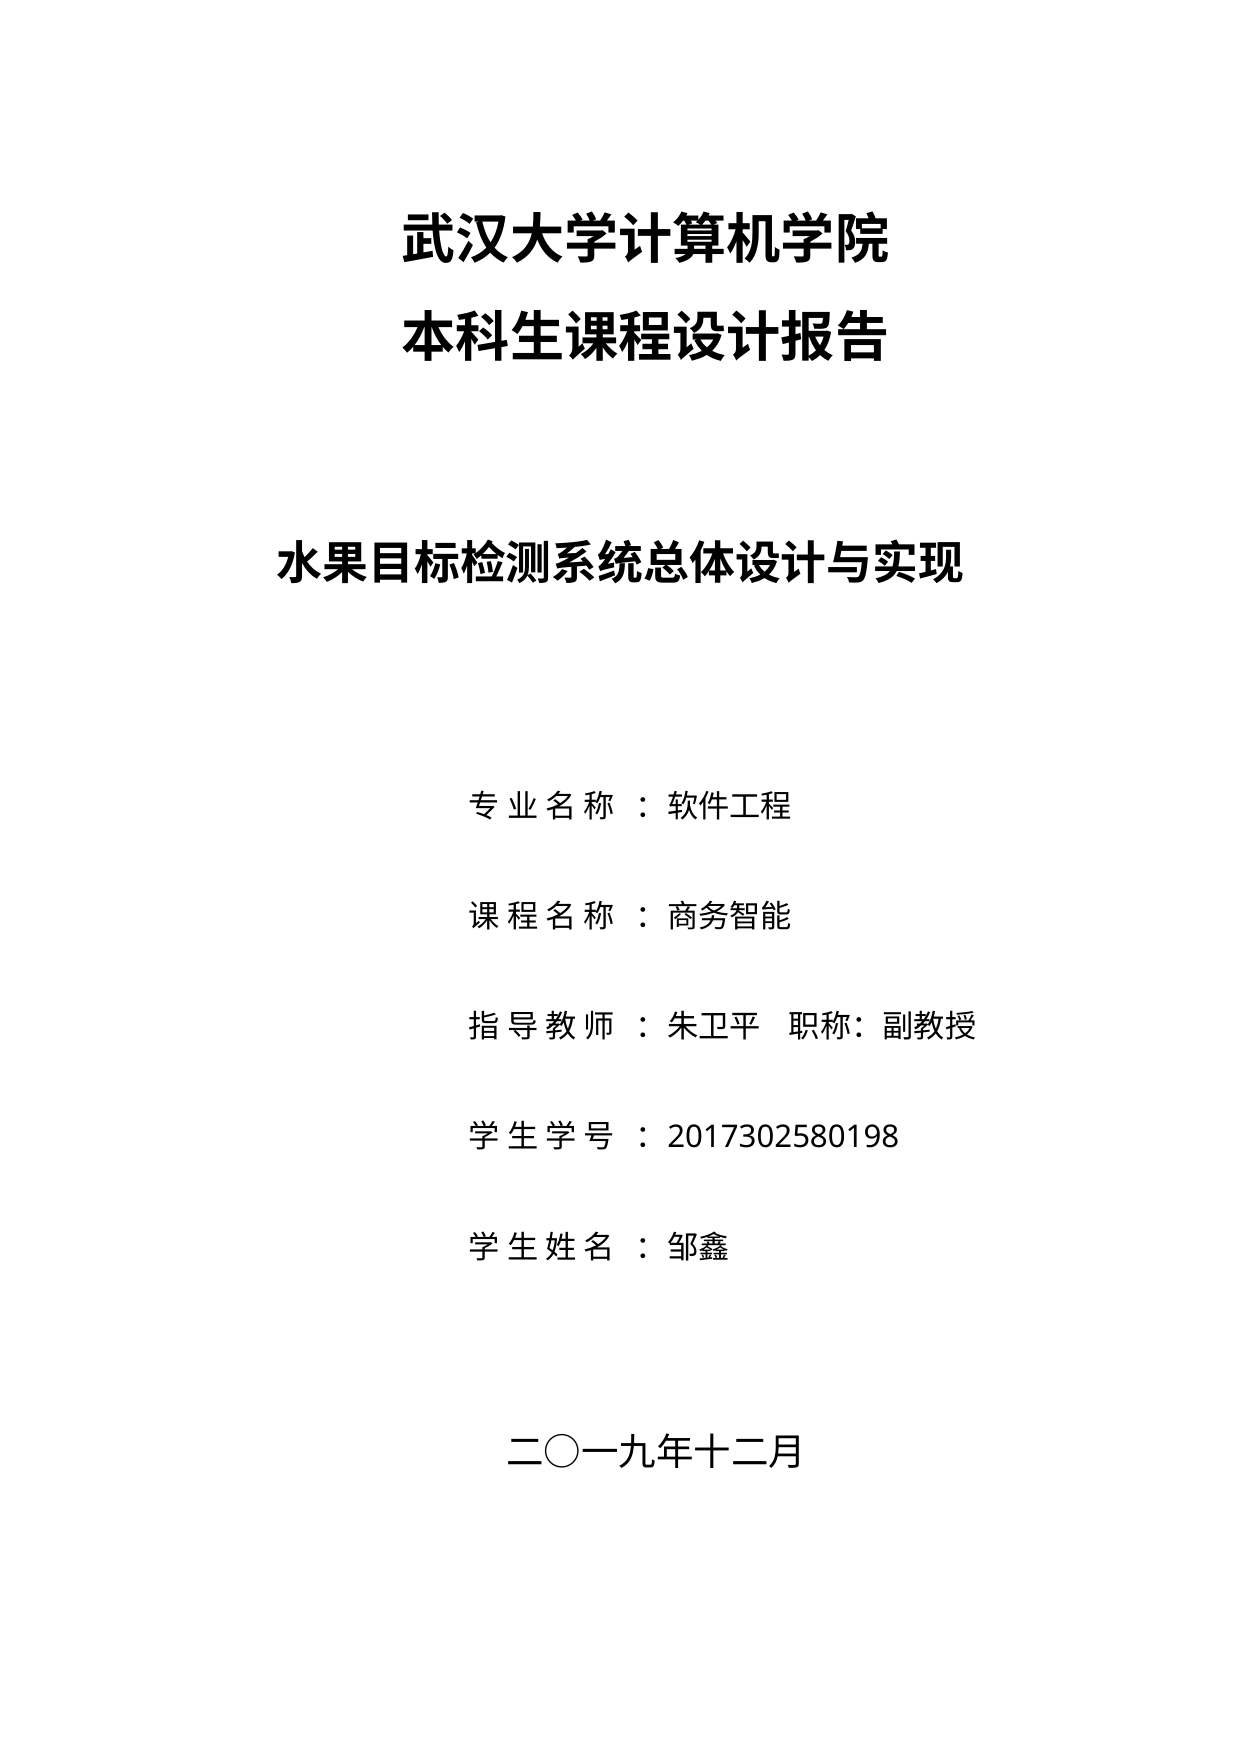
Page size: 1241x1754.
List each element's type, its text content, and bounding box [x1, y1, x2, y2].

text 本科生课程设计报告 [238, 284, 1053, 381]
text 水果目标检测系统总体设计与实现 [187, 511, 1053, 609]
text 指 导 教 师 ：朱卫平 职称：副教授 [187, 992, 1053, 1057]
text 二○一九年十二月 [237, 1416, 1053, 1481]
text 武汉大学计算机学院 [238, 186, 1053, 284]
text 专 业 名 称 ：软件工程 [187, 771, 1053, 836]
text 课 程 名 称 ：商务智能 [187, 881, 1053, 946]
text 学 生 学 号 ：2017302580198 [187, 1102, 1053, 1167]
text 学 生 姓 名 ：邹鑫 [187, 1212, 1053, 1277]
